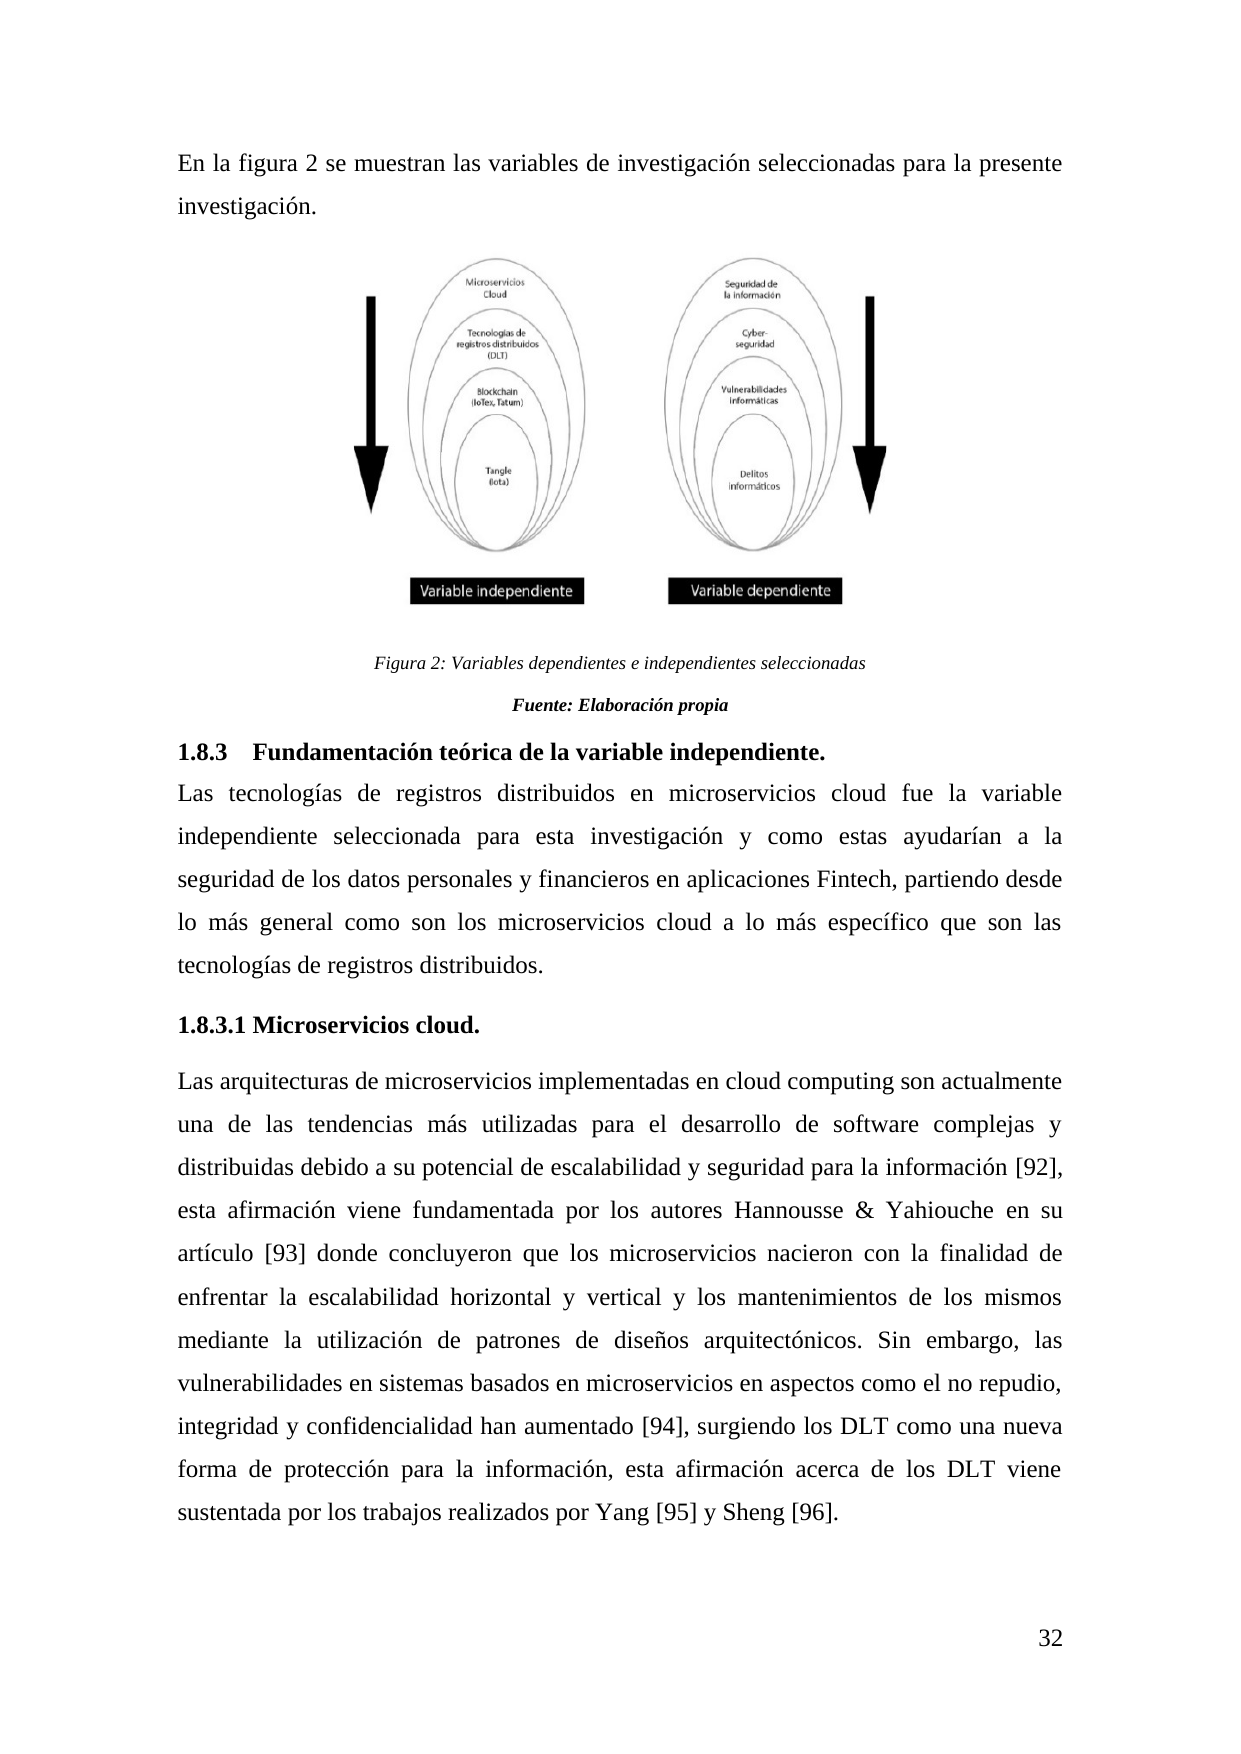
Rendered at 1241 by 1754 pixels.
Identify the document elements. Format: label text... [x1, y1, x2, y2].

text Las tecnologías de registros distribuidos en microservicios cloud fue la variable independiente seleccionada para esta investigación y como estas ayudarían a la seguridad de los datos personales y financieros en aplicaciones Fintech, partiendo desde lo más general como son los microservicios cloud a lo más específico que son las tecnologías de registros distribuidos. [177, 778, 1063, 979]
list Fundamentación teórica de la variable independiente. [177, 737, 1063, 766]
picture [353, 250, 887, 621]
text Figura 2: Variables dependientes e independientes seleccionadas [177, 652, 1063, 673]
text En la figura 2 se muestran las variables de investigación seleccionadas para la presente investigación. [177, 148, 1063, 219]
text Las arquitecturas de microservicios implementadas en cloud computing son actualmente una de las tendencias más utilizadas para el desarrollo de software complejas y distribuidas debido a su potencial de escalabilidad y seguridad para la información , esta afirmación viene fundamentada por los autores Hannousse & Yahiouche en su artículo donde concluyeron que los microservicios nacieron con la finalidad de enfrentar la escalabilidad horizontal y vertical y los mantenimientos de los mismos mediante la utilización de patrones de diseños arquitectónicos. Sin embargo, las vulnerabilidades en sistemas basados en microservicios en aspectos como el no repudio, integridad y confidencialidad han aumentado , surgiendo los DLT como una nueva forma de protección para la información, esta afirmación acerca de los DLT viene sustentada por los trabajos realizados por Yang y Sheng . [177, 1066, 1063, 1526]
list Microservicios cloud. [177, 1010, 1063, 1039]
text Fuente: Elaboración propia [177, 694, 1063, 716]
